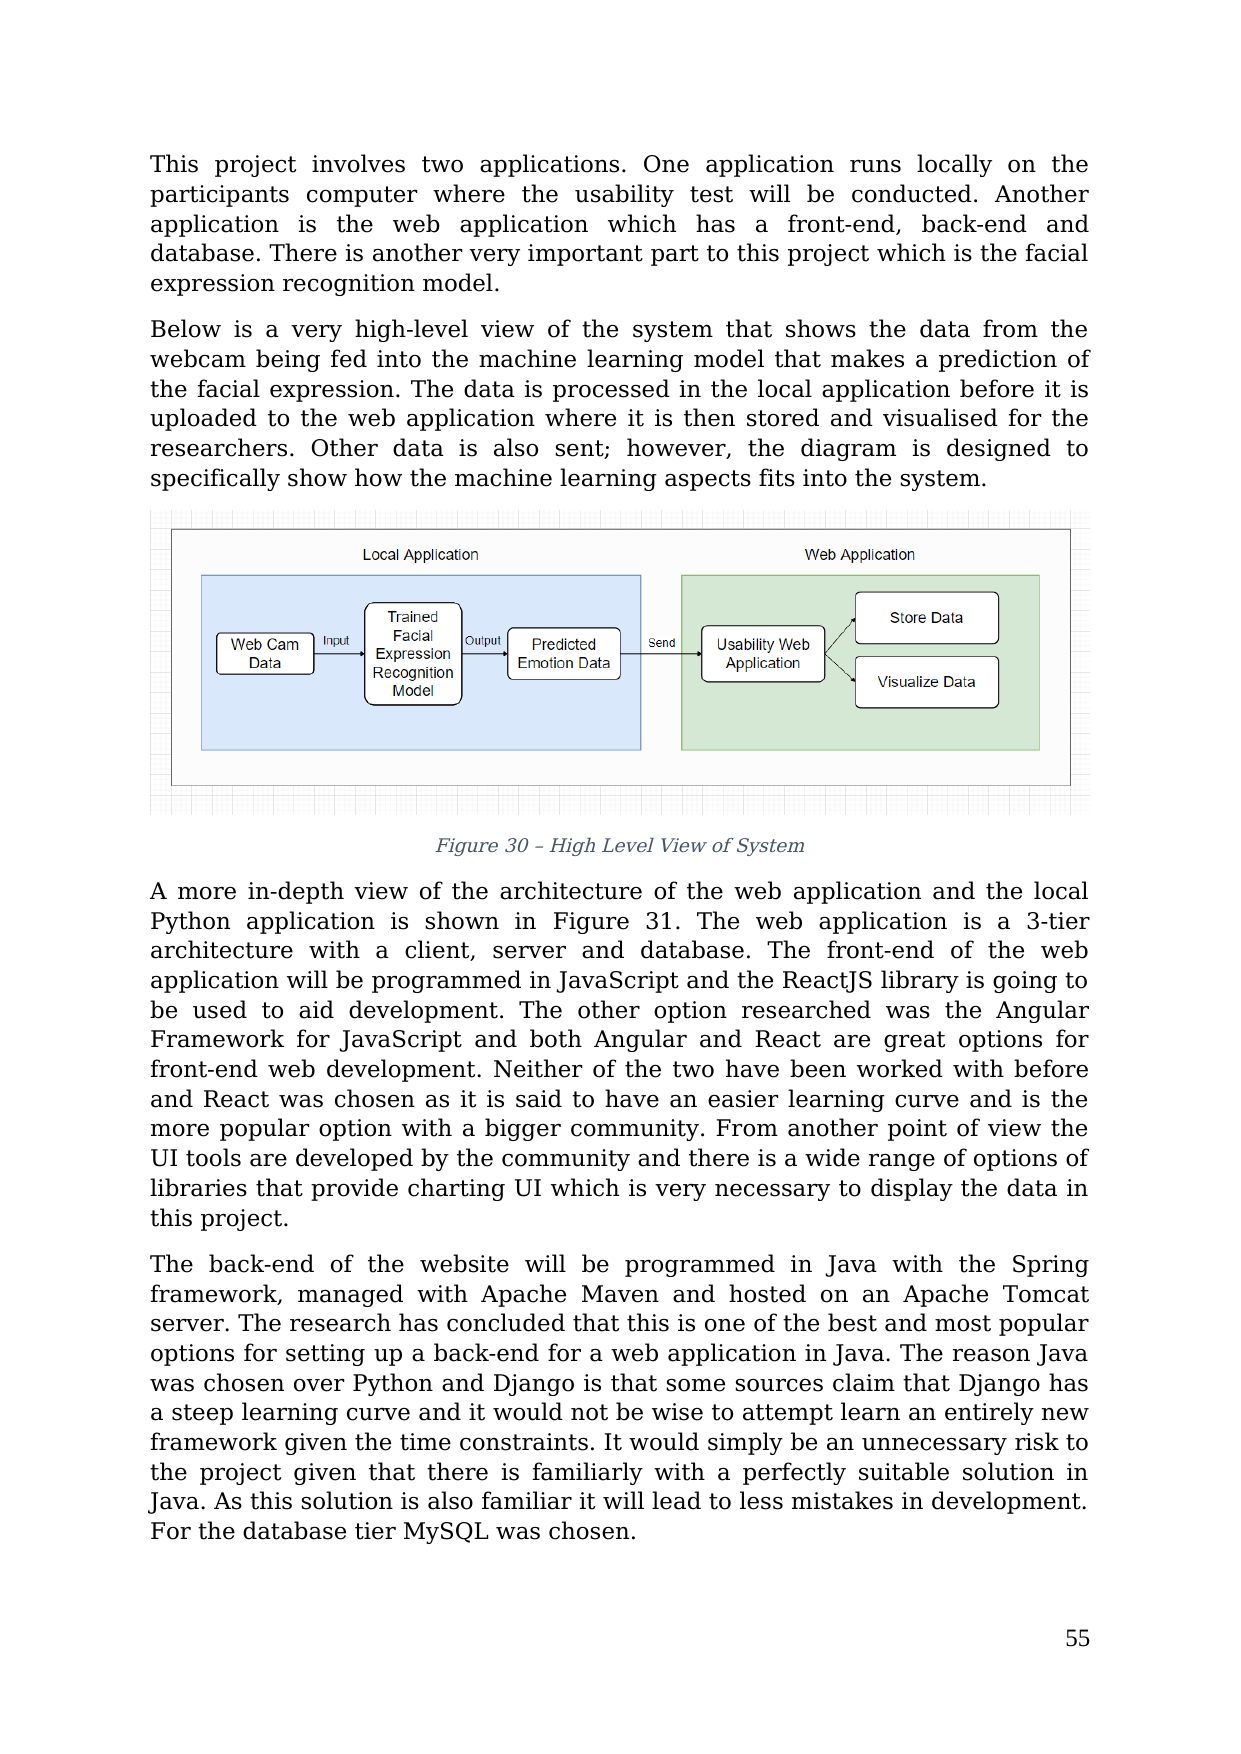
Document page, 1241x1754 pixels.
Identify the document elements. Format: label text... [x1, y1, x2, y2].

picture [150, 510, 1091, 815]
text Below is a very high-level view of the system that shows the data from the webcam being fed into the machine learning model that makes a prediction of the facial expression. The data is processed in the local application before it is uploaded to the web application where it is then stored and visualised for the researchers. Other data is also sent; however, the diagram is designed to specifically show how the machine learning aspects fits into the system. [150, 315, 1090, 491]
text The back-end of the website will be programmed in Java with the Spring framework, managed with Apache Maven and hosted on an Apache Tomcat server. The research has concluded that this is one of the best and most popular options for setting up a back-end for a web application in Java. The reason Java was chosen over Python and Django is that some sources claim that Django has a steep learning curve and it would not be wise to attempt learn an entirely new framework given the time constraints. It would simply be an unnecessary risk to the project given that there is familiarly with a perfectly suitable solution in Java. As this solution is also familiar it will lead to less mistakes in development. For the database tier MySQL was chosen. [150, 1249, 1090, 1544]
text A more in-depth view of the architecture of the web application and the local Python application is shown in Figure 31. The web application is a 3-tier architecture with a client, server and database. The front-end of the web application will be programmed in JavaScript and the ReactJS library is going to be used to aid development. The other option researched was the Angular Framework for JavaScript and both Angular and React are great options for front-end web development. Neither of the two have been worked with before and React was chosen as it is said to have an easier learning curve and is the more popular option with a bigger community. From another point of view the UI tools are developed by the community and there is a wide range of options of libraries that provide charting UI which is very necessary to display the data in this project. [150, 877, 1090, 1231]
text This project involves two applications. One application runs locally on the participants computer where the usability test will be conducted. Another application is the web application which has a front-end, back-end and database. There is another very important part to this project which is the facial expression recognition model. [150, 150, 1090, 296]
text Figure 30 – High Level View of System [150, 833, 1090, 856]
